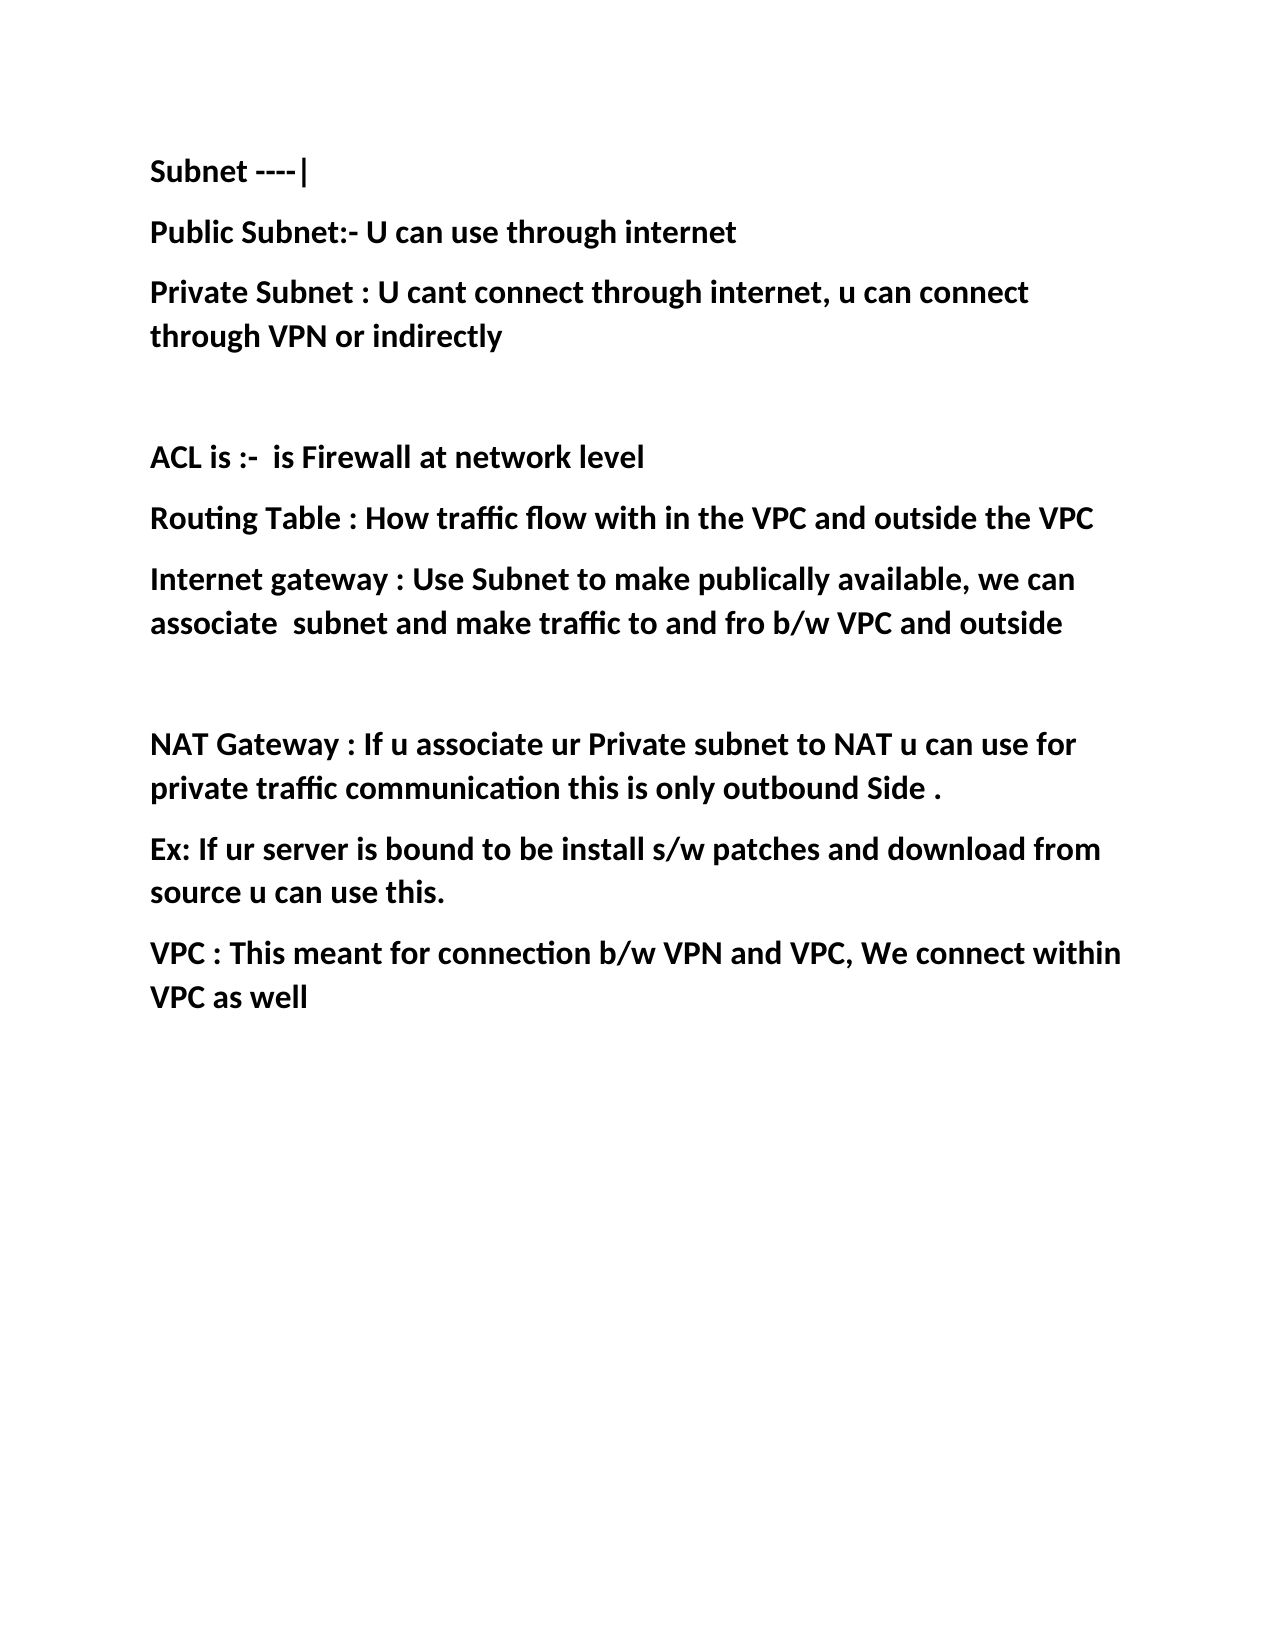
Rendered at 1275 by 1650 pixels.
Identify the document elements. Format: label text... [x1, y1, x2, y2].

text Internet gateway : Use Subnet to make publically available, we can associate subnet and make traffic to and fro b/w VPC and outside [150, 558, 1125, 642]
text ACL is :- is Firewall at network level [150, 436, 1125, 477]
text Routing Table : How traffic flow with in the VPC and outside the VPC [150, 497, 1125, 538]
text Subnet ----| [150, 150, 1125, 191]
text NAT Gateway : If u associate ur Private subnet to NAT u can use for private traffic communication this is only outbound Side . [150, 723, 1125, 808]
text Public Subnet:- U can use through internet [150, 211, 1125, 251]
text Ex: If ur server is bound to be install s/w patches and download from source u can use this. [150, 827, 1125, 912]
text Private Subnet : U cant connect through internet, u can connect through VPN or indirectly [150, 271, 1125, 356]
text VPC : This meant for connection b/w VPN and VPC, We connect within VPC as well [150, 932, 1125, 1017]
